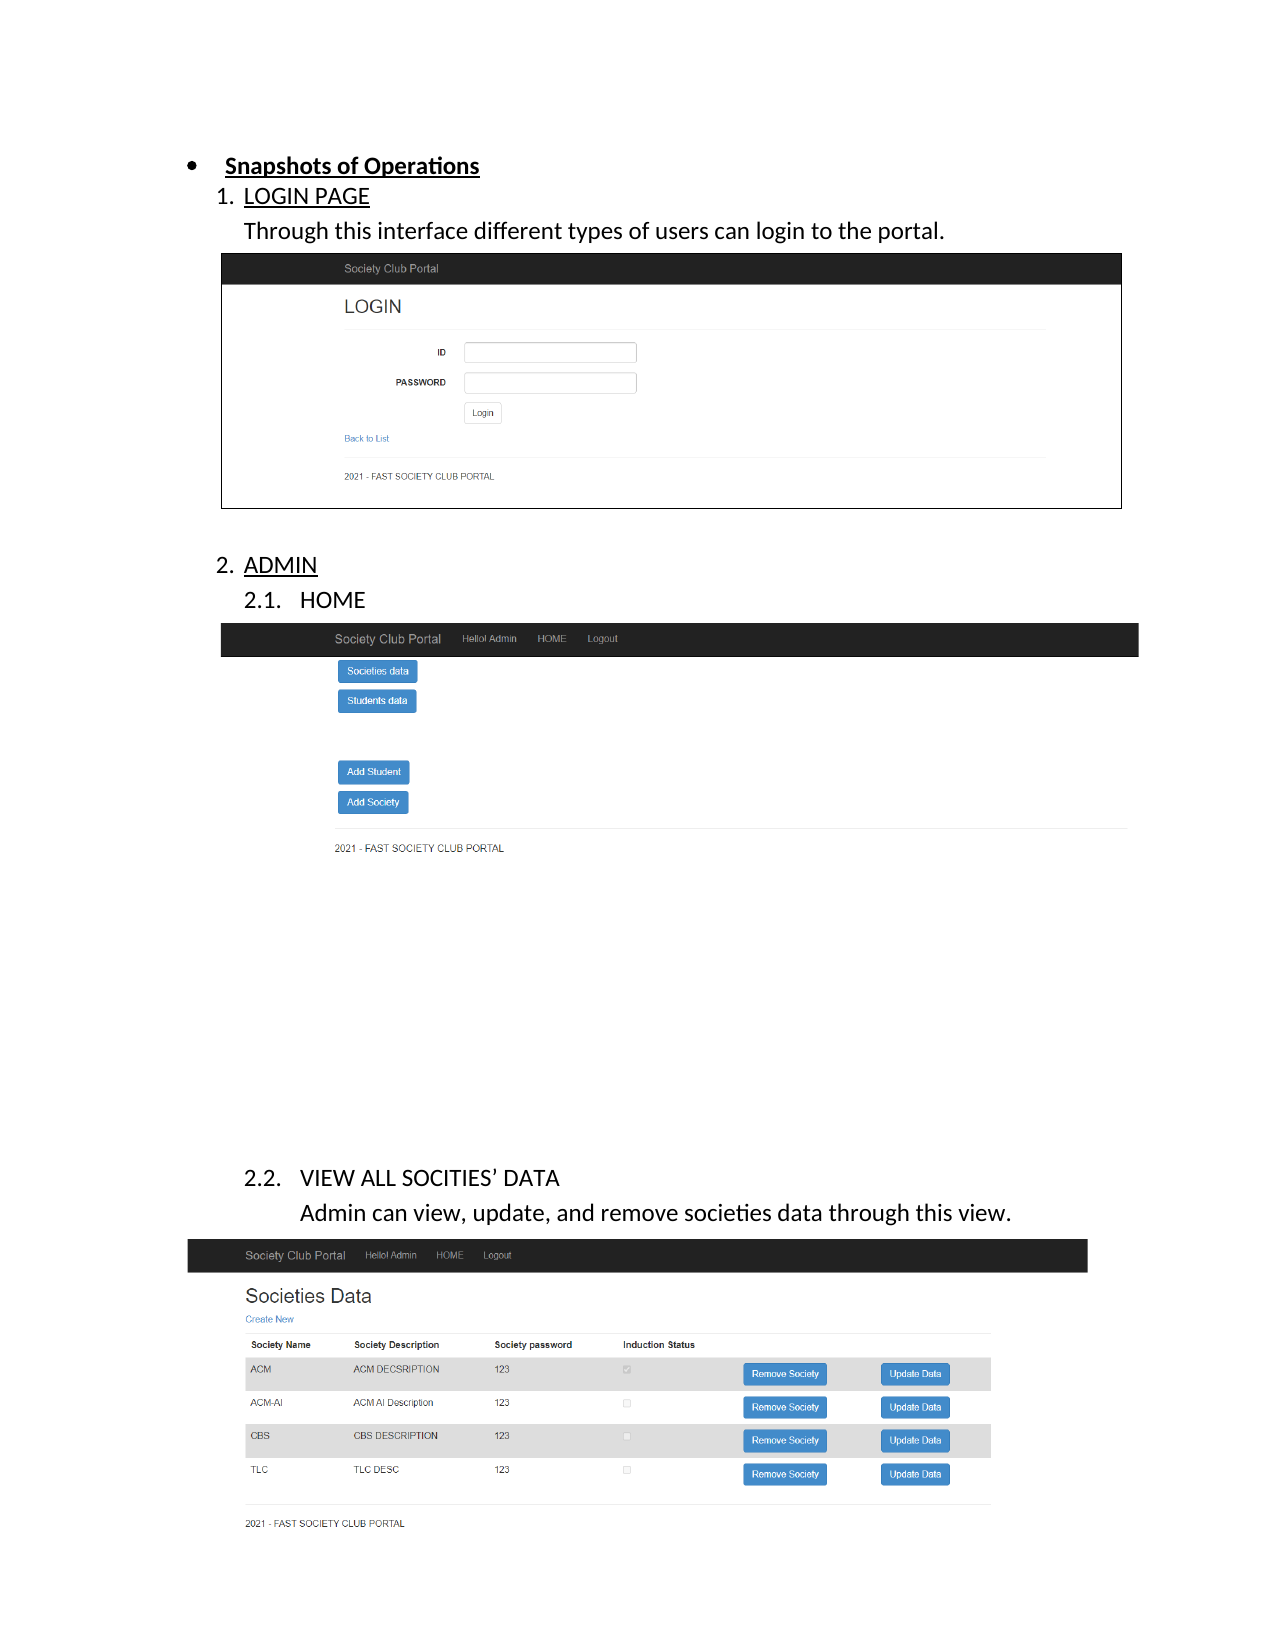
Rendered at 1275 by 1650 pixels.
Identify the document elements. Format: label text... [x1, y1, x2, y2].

list Through this interface different types of users can login to the portal. [216, 216, 1125, 246]
picture [187, 1239, 1088, 1558]
list VIEW ALL SOCITIES’ DATA [244, 1162, 1087, 1192]
picture [222, 254, 1121, 508]
list Snapshots of Operations [187, 150, 1125, 181]
list Admin can view, update, and remove societies data through this view. [300, 1197, 1087, 1227]
picture [220, 623, 1139, 874]
list HOME [244, 584, 1125, 615]
list ADMIN [216, 549, 1125, 580]
list LOGIN PAGE [131, 181, 1125, 211]
